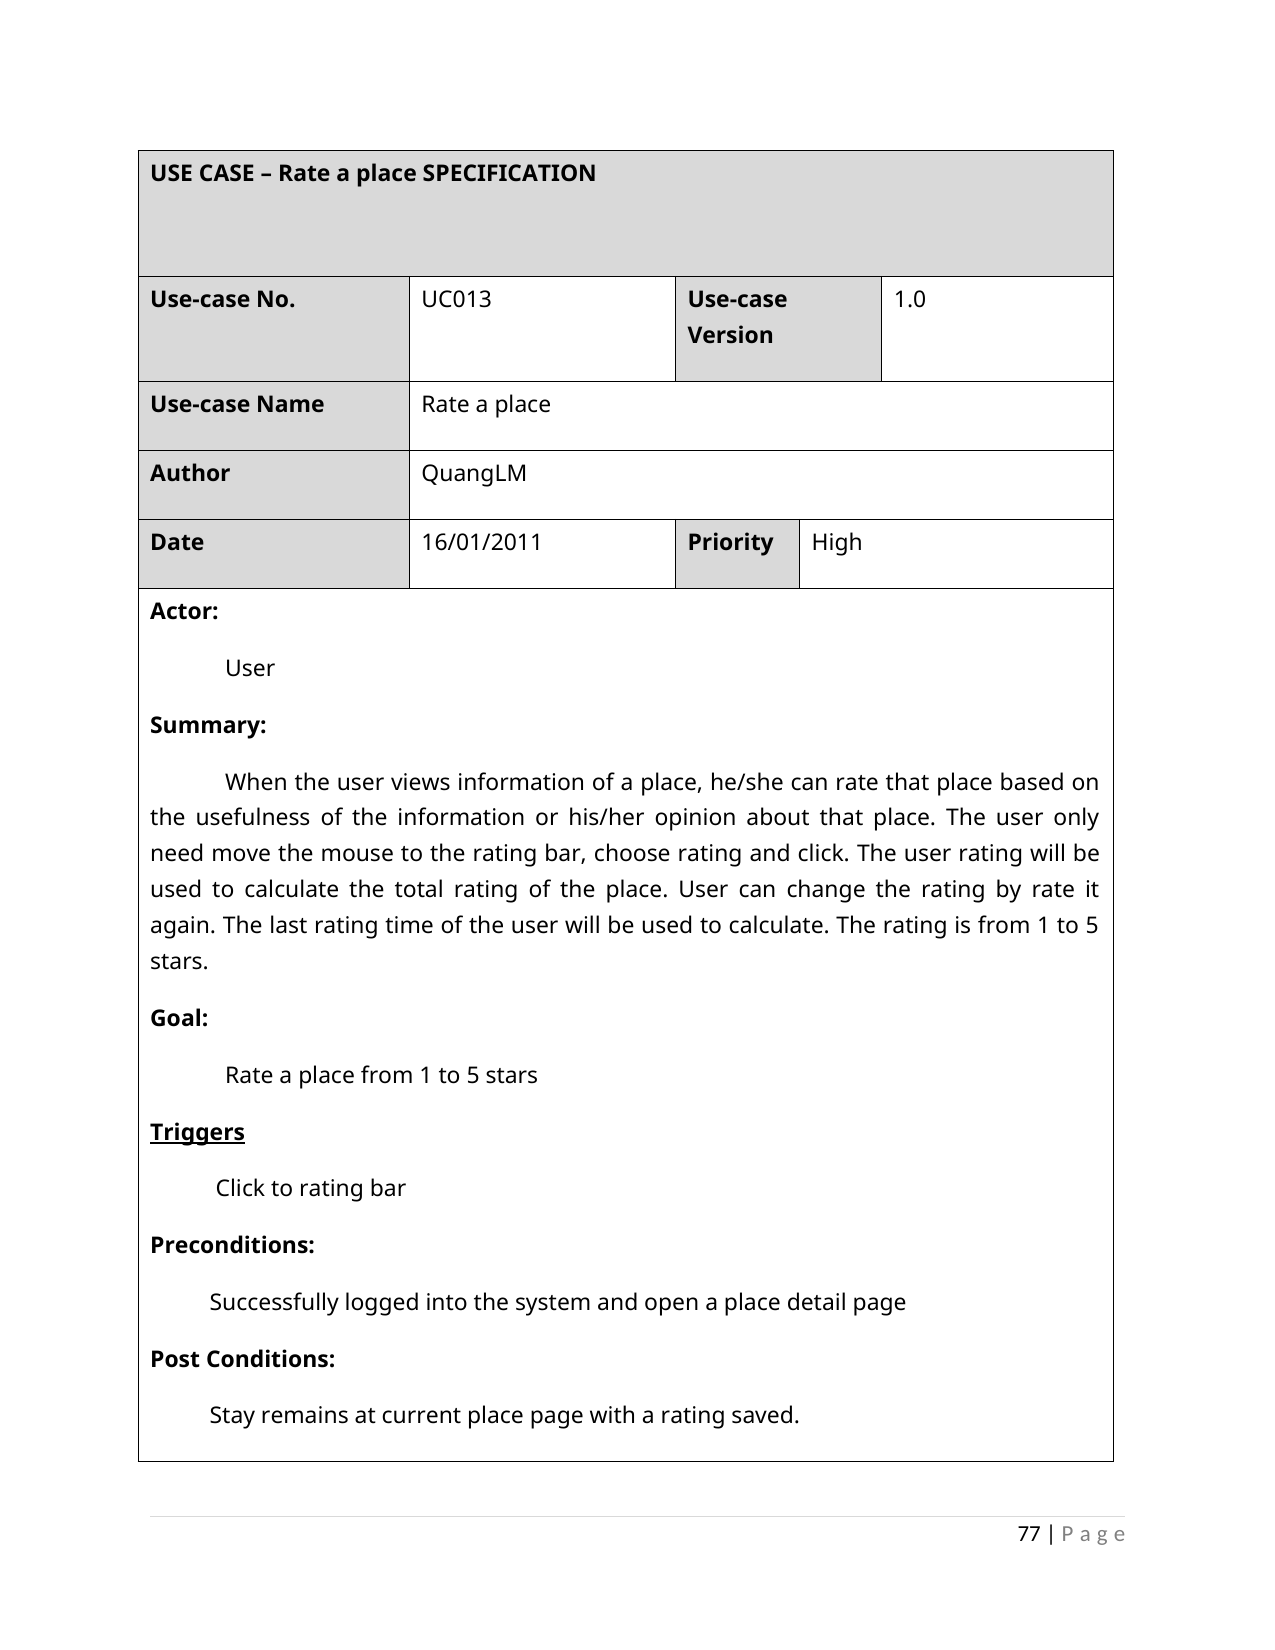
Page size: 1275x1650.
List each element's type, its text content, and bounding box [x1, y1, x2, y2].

table_cell Rate a place [410, 382, 1113, 450]
table_cell UC013 [410, 277, 675, 381]
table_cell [139, 589, 1113, 1461]
table_cell Use-case Version [676, 277, 881, 381]
table_cell Priority [676, 520, 799, 588]
table_cell QuangLM [410, 451, 1113, 519]
table_cell Author [139, 451, 409, 519]
table_cell 16/01/2011 [410, 520, 675, 588]
table_cell 1.0 [882, 277, 1113, 381]
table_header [139, 151, 1113, 276]
table_cell Date [139, 520, 409, 588]
table_cell Use-case Name [139, 382, 409, 450]
table_cell High [800, 520, 1113, 588]
table_cell Use-case No. [139, 277, 409, 381]
